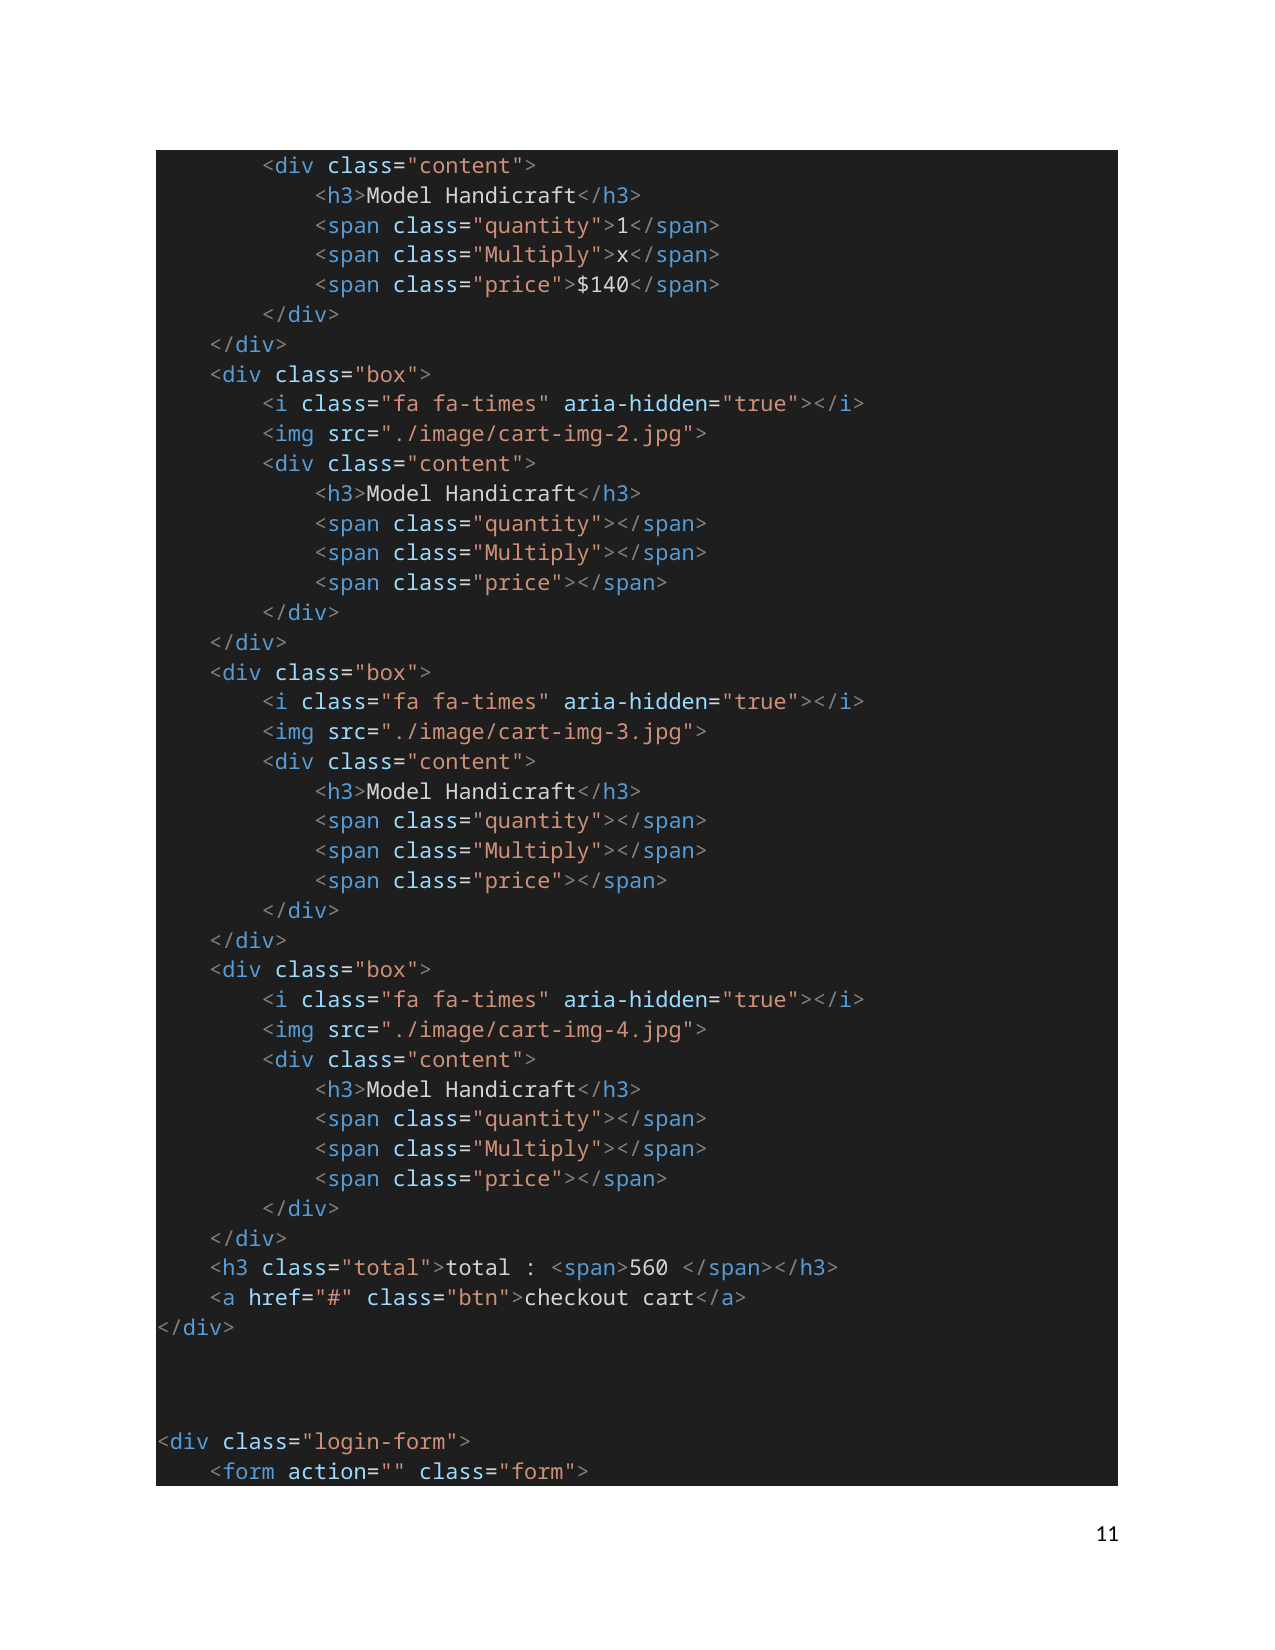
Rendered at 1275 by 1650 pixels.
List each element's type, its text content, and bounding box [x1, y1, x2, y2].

text <i class="fa fa-times" aria-hidden="true"></i> [156, 388, 1118, 418]
text <span class="quantity"></span> [156, 507, 1118, 537]
text </div> [156, 1222, 1118, 1252]
text <a href="#" class="btn">checkout cart</a> [156, 1282, 1118, 1312]
text <div class="box"> [156, 954, 1118, 984]
text <span class="Multiply">x</span> [156, 239, 1118, 269]
text <span class="quantity">1</span> [156, 209, 1118, 239]
text <img src="./image/cart-img-2.jpg"> [156, 418, 1118, 448]
text <span class="quantity"></span> [156, 805, 1118, 835]
text <h3>Model Handicraft</h3> [156, 776, 1118, 805]
text <div class="content"> [156, 150, 1118, 180]
text <h3 class="total">total : <span>560 </span></h3> [156, 1252, 1118, 1282]
text <img src="./image/cart-img-3.jpg"> [156, 716, 1118, 746]
text </div> [156, 924, 1118, 954]
text <div class="content"> [156, 448, 1118, 478]
text <h3>Model Handicraft</h3> [156, 180, 1118, 209]
text <img src="./image/cart-img-4.jpg"> [156, 1014, 1118, 1044]
text </div> [156, 1312, 1118, 1342]
text <div class="content"> [156, 1044, 1118, 1073]
text </div> [156, 627, 1118, 656]
text </div> [156, 329, 1118, 358]
text <span class="quantity"></span> [156, 1103, 1118, 1133]
text <span class="Multiply"></span> [156, 1133, 1118, 1163]
text </div> [156, 1193, 1118, 1222]
text <div class="content"> [156, 746, 1118, 776]
text <span class="Multiply"></span> [156, 835, 1118, 865]
text <span class="price"></span> [156, 1163, 1118, 1193]
text <span class="price">$140</span> [156, 269, 1118, 299]
text <i class="fa fa-times" aria-hidden="true"></i> [156, 686, 1118, 716]
text <h3>Model Handicraft</h3> [156, 1073, 1118, 1103]
text <div class="login-form"> [156, 1426, 1118, 1456]
text </div> [156, 895, 1118, 924]
text <span class="Multiply"></span> [156, 537, 1118, 567]
text </div> [156, 299, 1118, 329]
text <div class="box"> [156, 656, 1118, 686]
text <form action="" class="form"> [156, 1456, 1118, 1486]
text <span class="price"></span> [156, 567, 1118, 597]
text </div> [156, 597, 1118, 627]
text <div class="box"> [156, 358, 1118, 388]
text <i class="fa fa-times" aria-hidden="true"></i> [156, 984, 1118, 1014]
text <span class="price"></span> [156, 865, 1118, 895]
text <h3>Model Handicraft</h3> [156, 478, 1118, 507]
